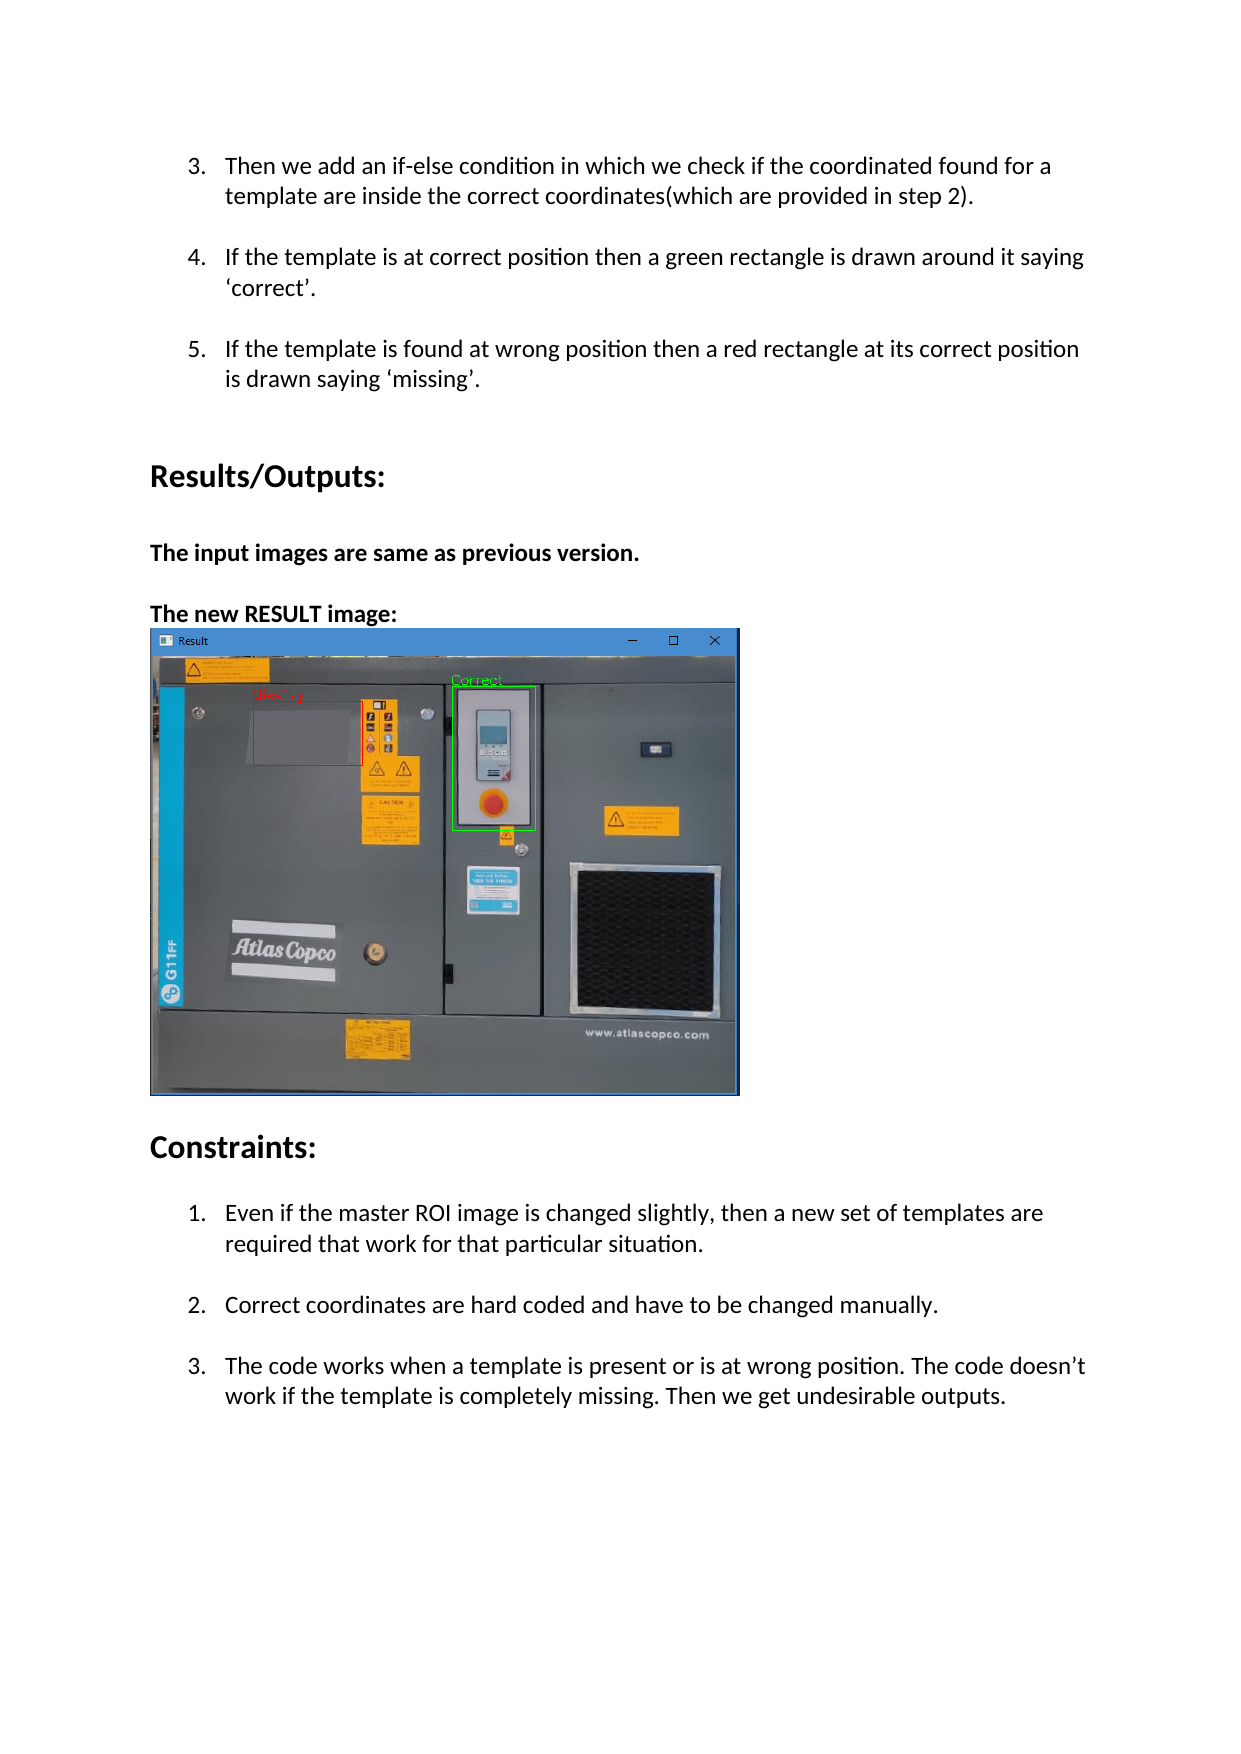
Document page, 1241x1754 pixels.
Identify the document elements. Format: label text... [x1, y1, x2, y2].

text The input images are same as previous version. [150, 537, 1090, 567]
list Then we add an if-else condition in which we check if the coordinated found for a template are inside the correct coordinates(which are provided in step 2). [187, 150, 1090, 211]
picture [150, 628, 740, 1096]
list If the template is at correct position then a green rectangle is drawn around it saying ‘correct’. [187, 242, 1090, 303]
list If the template is found at wrong position then a red rectangle at its correct position is drawn saying ‘missing’. [187, 333, 1090, 394]
text Constraints: [150, 1126, 1090, 1167]
list The code works when a template is present or is at wrong position. The code doesn’t work if the template is completely missing. Then we get undesirable outputs. [187, 1350, 1090, 1411]
text The new RESULT image: [150, 598, 1090, 628]
list Even if the master ROI image is changed slightly, then a new set of templates are required that work for that particular situation. [187, 1197, 1090, 1258]
text Results/Outputs: [150, 455, 1090, 496]
list Correct coordinates are hard coded and have to be changed manually. [187, 1289, 1090, 1319]
